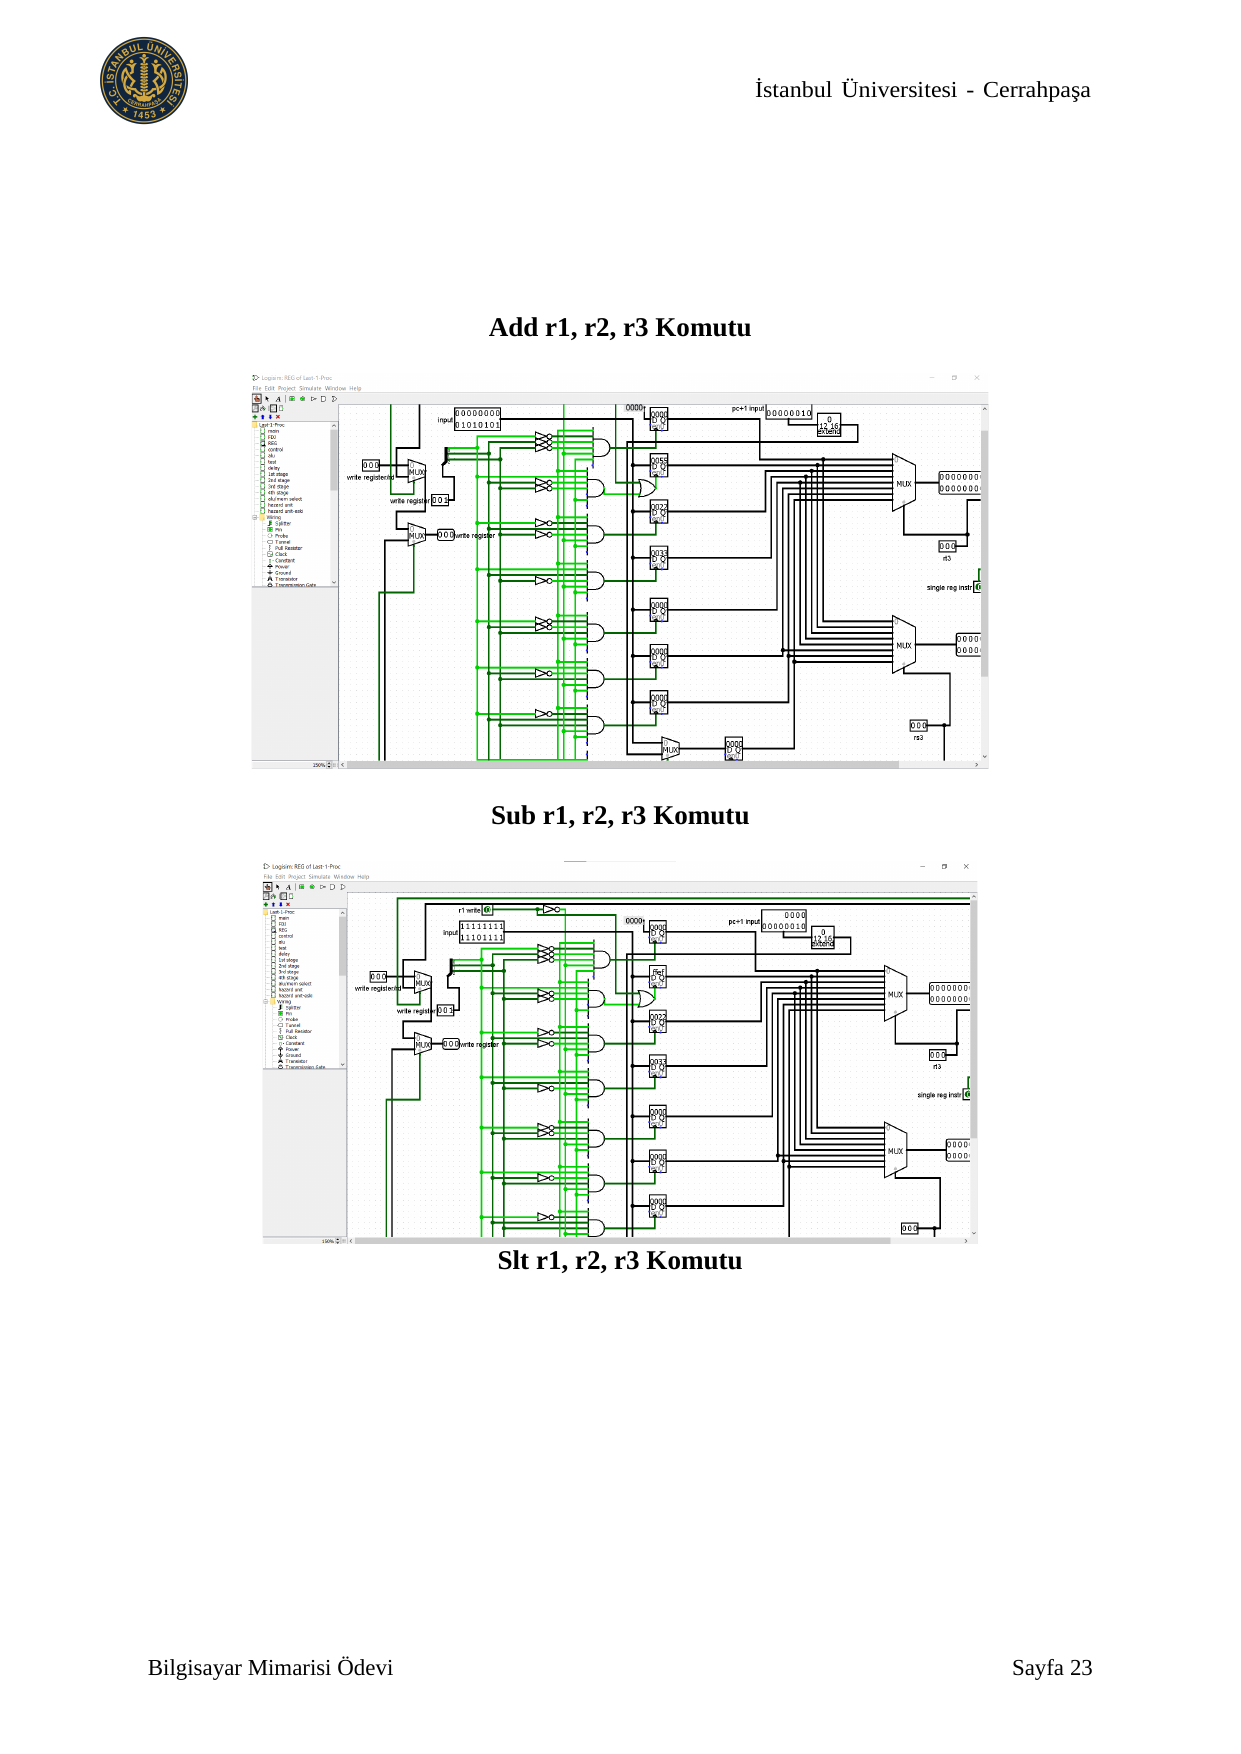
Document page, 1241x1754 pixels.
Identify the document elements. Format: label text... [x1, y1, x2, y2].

picture [99, 36, 189, 125]
text Slt r1, r2, r3 Komutu [148, 1244, 1092, 1275]
text Add r1, r2, r3 Komutu [148, 311, 1092, 342]
picture [251, 373, 989, 769]
picture [262, 861, 978, 1244]
text Sub r1, r2, r3 Komutu [148, 799, 1092, 831]
